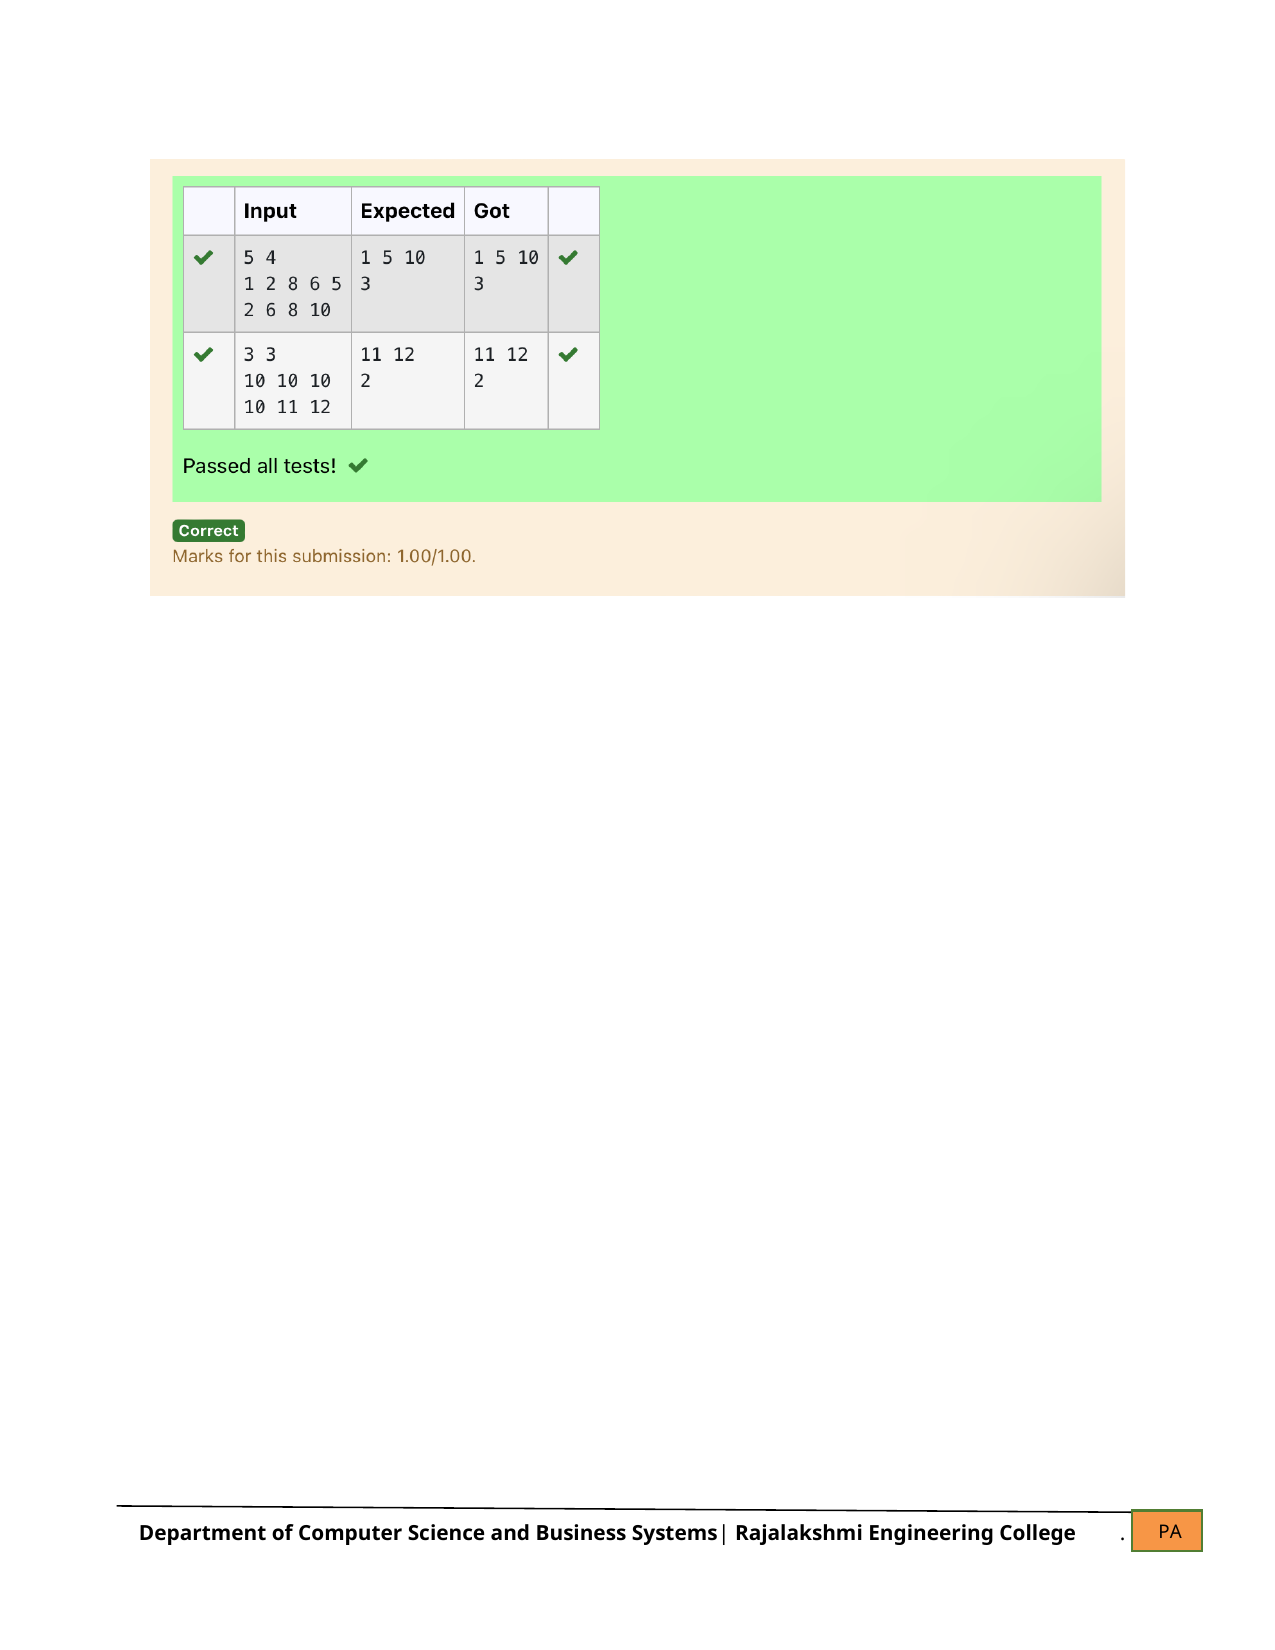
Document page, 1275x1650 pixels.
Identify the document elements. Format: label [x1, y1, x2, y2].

picture [150, 150, 1125, 598]
